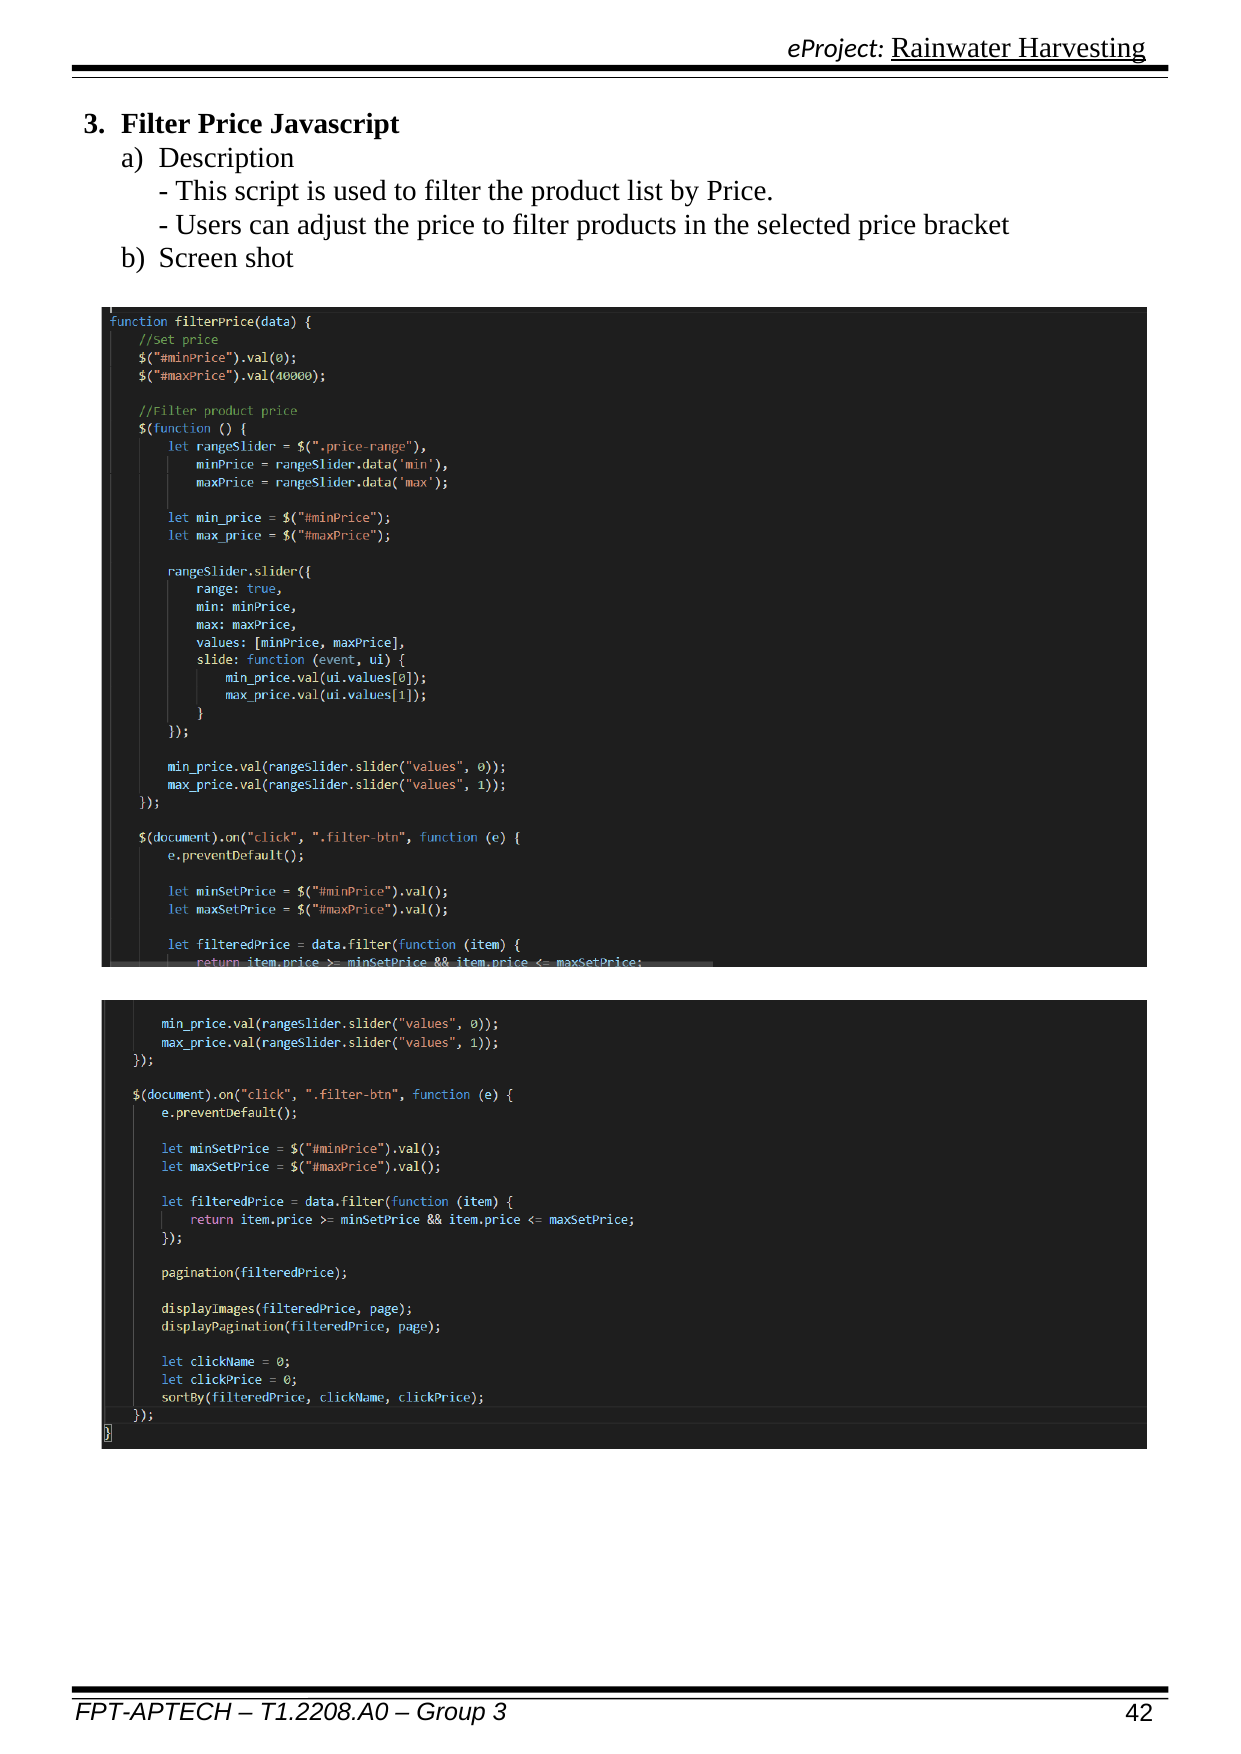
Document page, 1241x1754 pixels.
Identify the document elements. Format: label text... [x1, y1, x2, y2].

list Description [121, 140, 1203, 173]
list Screen shot [121, 241, 1203, 274]
text - Users can adjust the price to filter products in the selected price bracket [158, 207, 1203, 241]
list Filter Price Javascript [83, 106, 1203, 140]
picture [101, 1000, 1147, 1449]
text - This script is used to filter the product list by Price. [158, 173, 1203, 207]
picture [101, 307, 1147, 967]
